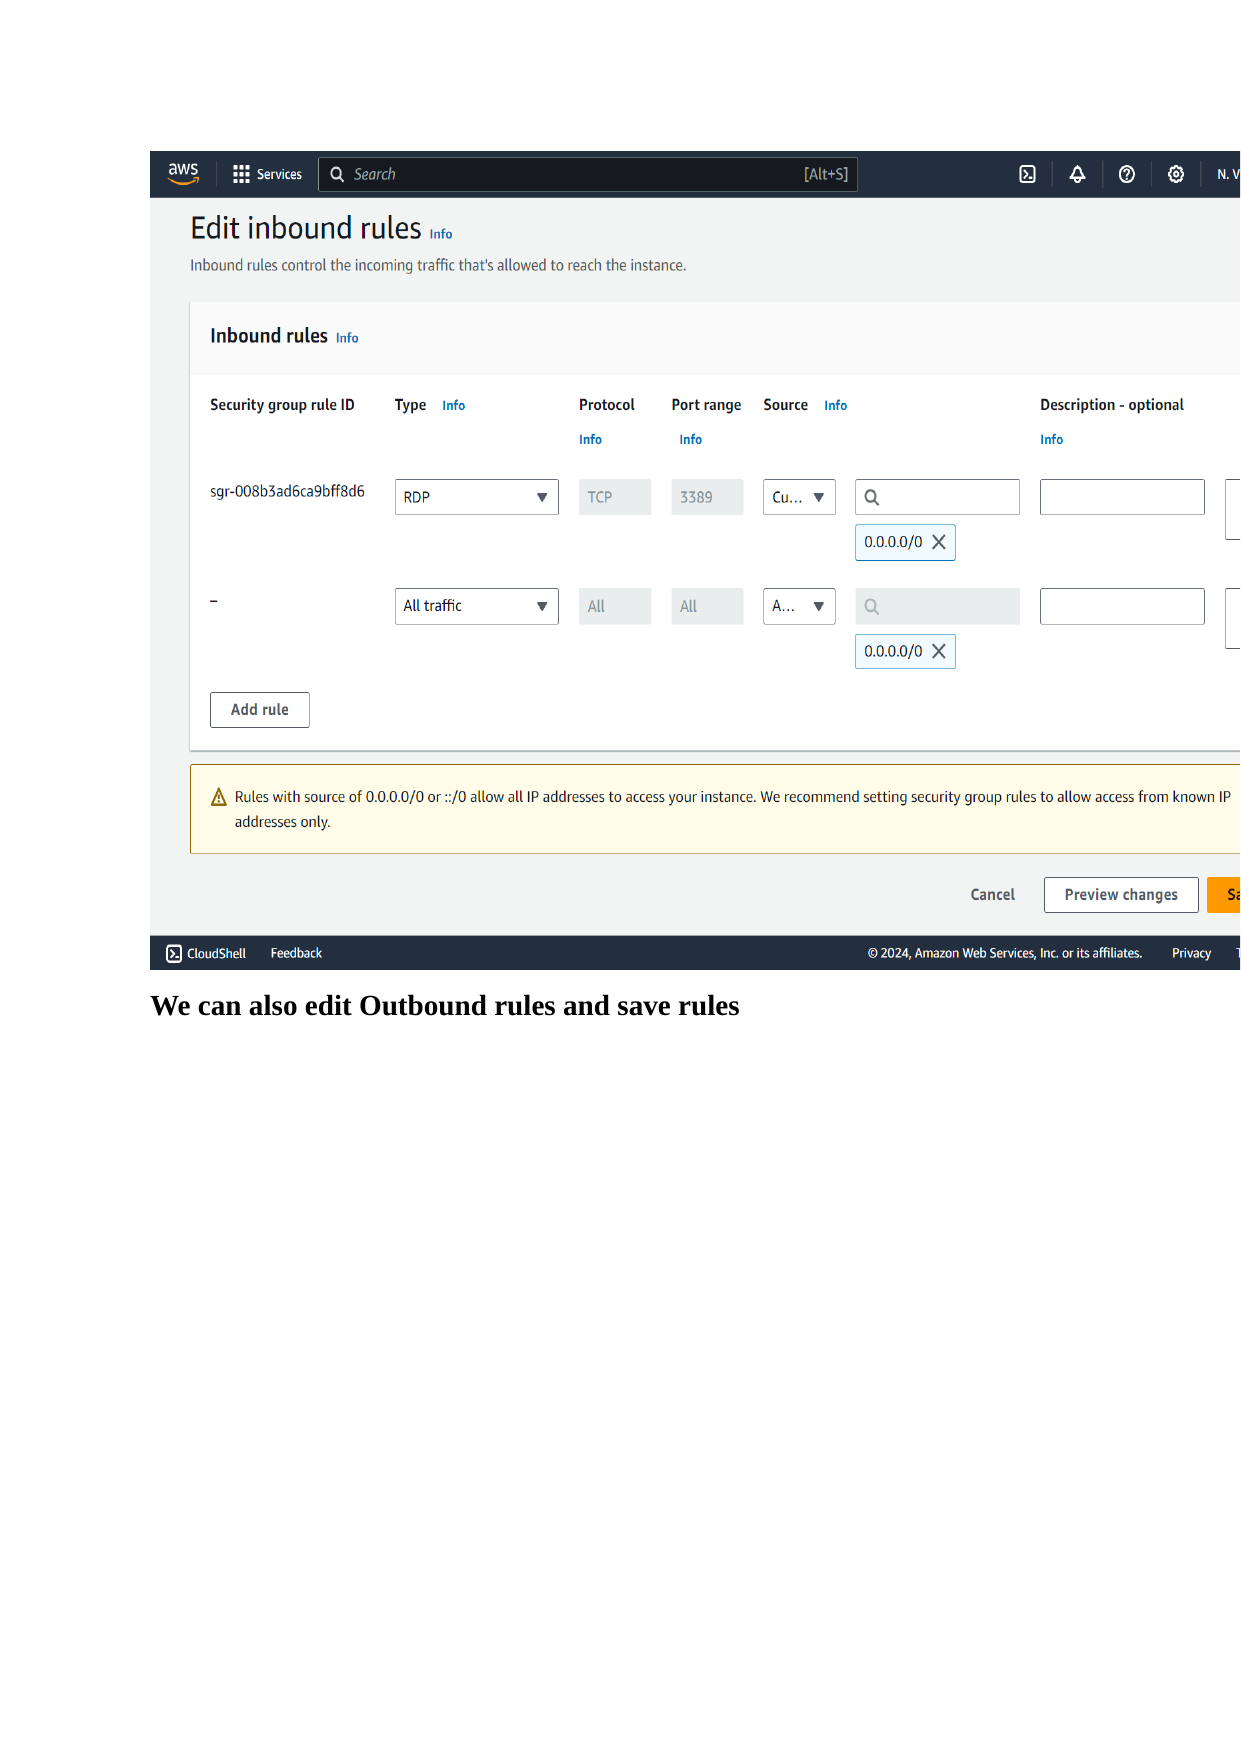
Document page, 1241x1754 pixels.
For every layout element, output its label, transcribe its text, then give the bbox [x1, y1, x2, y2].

picture [150, 151, 1241, 970]
text We can also edit Outbound rules and save rules [150, 988, 1090, 1022]
